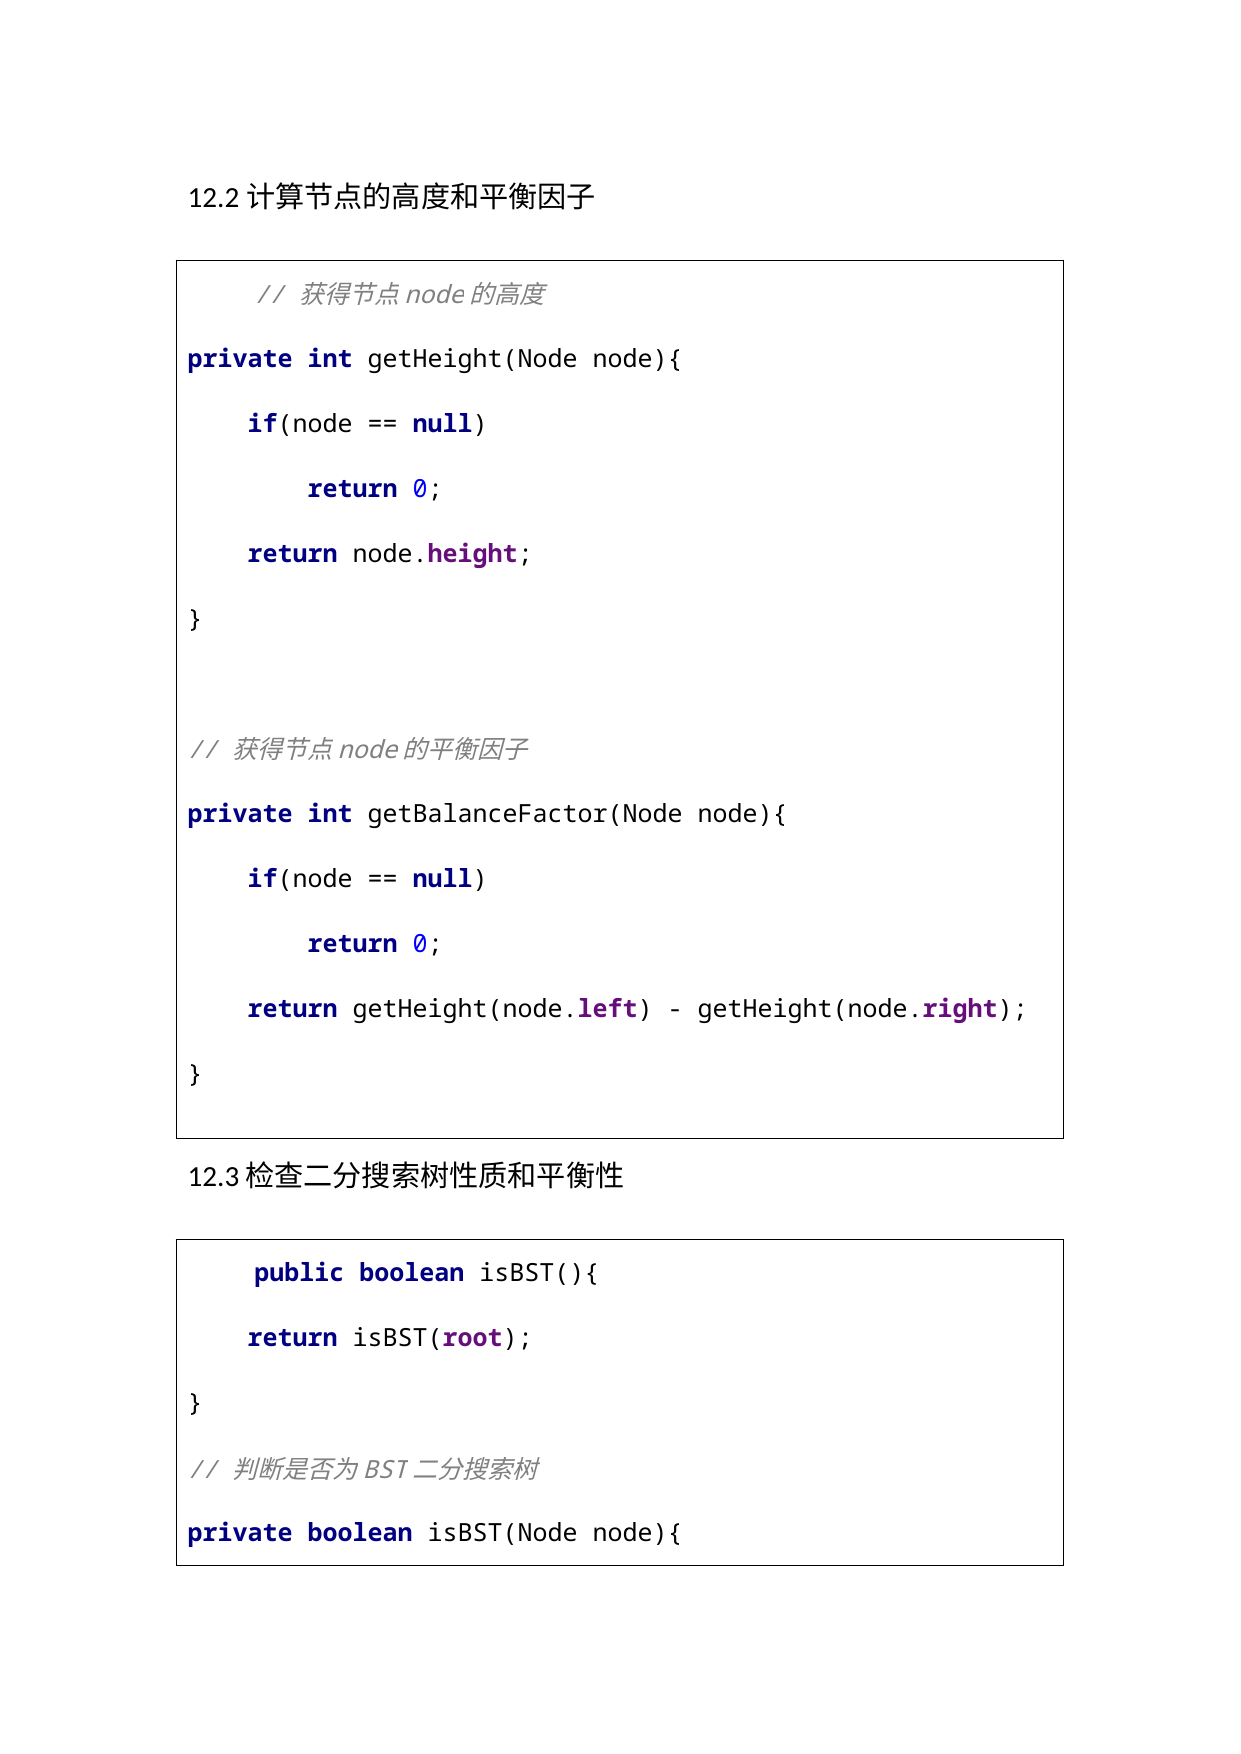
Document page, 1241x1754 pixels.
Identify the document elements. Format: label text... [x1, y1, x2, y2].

subtitle 12.3检查二分搜索树性质和平衡性 [187, 1141, 1053, 1206]
subtitle 12.2 计算节点的高度和平衡因子 [187, 162, 1053, 227]
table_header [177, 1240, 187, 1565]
table_header // 获得节点node的高度 private int getHeight(Node node){ if(node == null) return 0; return node.height; } // 获得节点node的平衡因子 private int getBalanceFactor(Node node){ if(node == null) return 0; return getHeight(node.left) - getHeight(node.right); } [177, 261, 1063, 1138]
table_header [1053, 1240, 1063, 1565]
